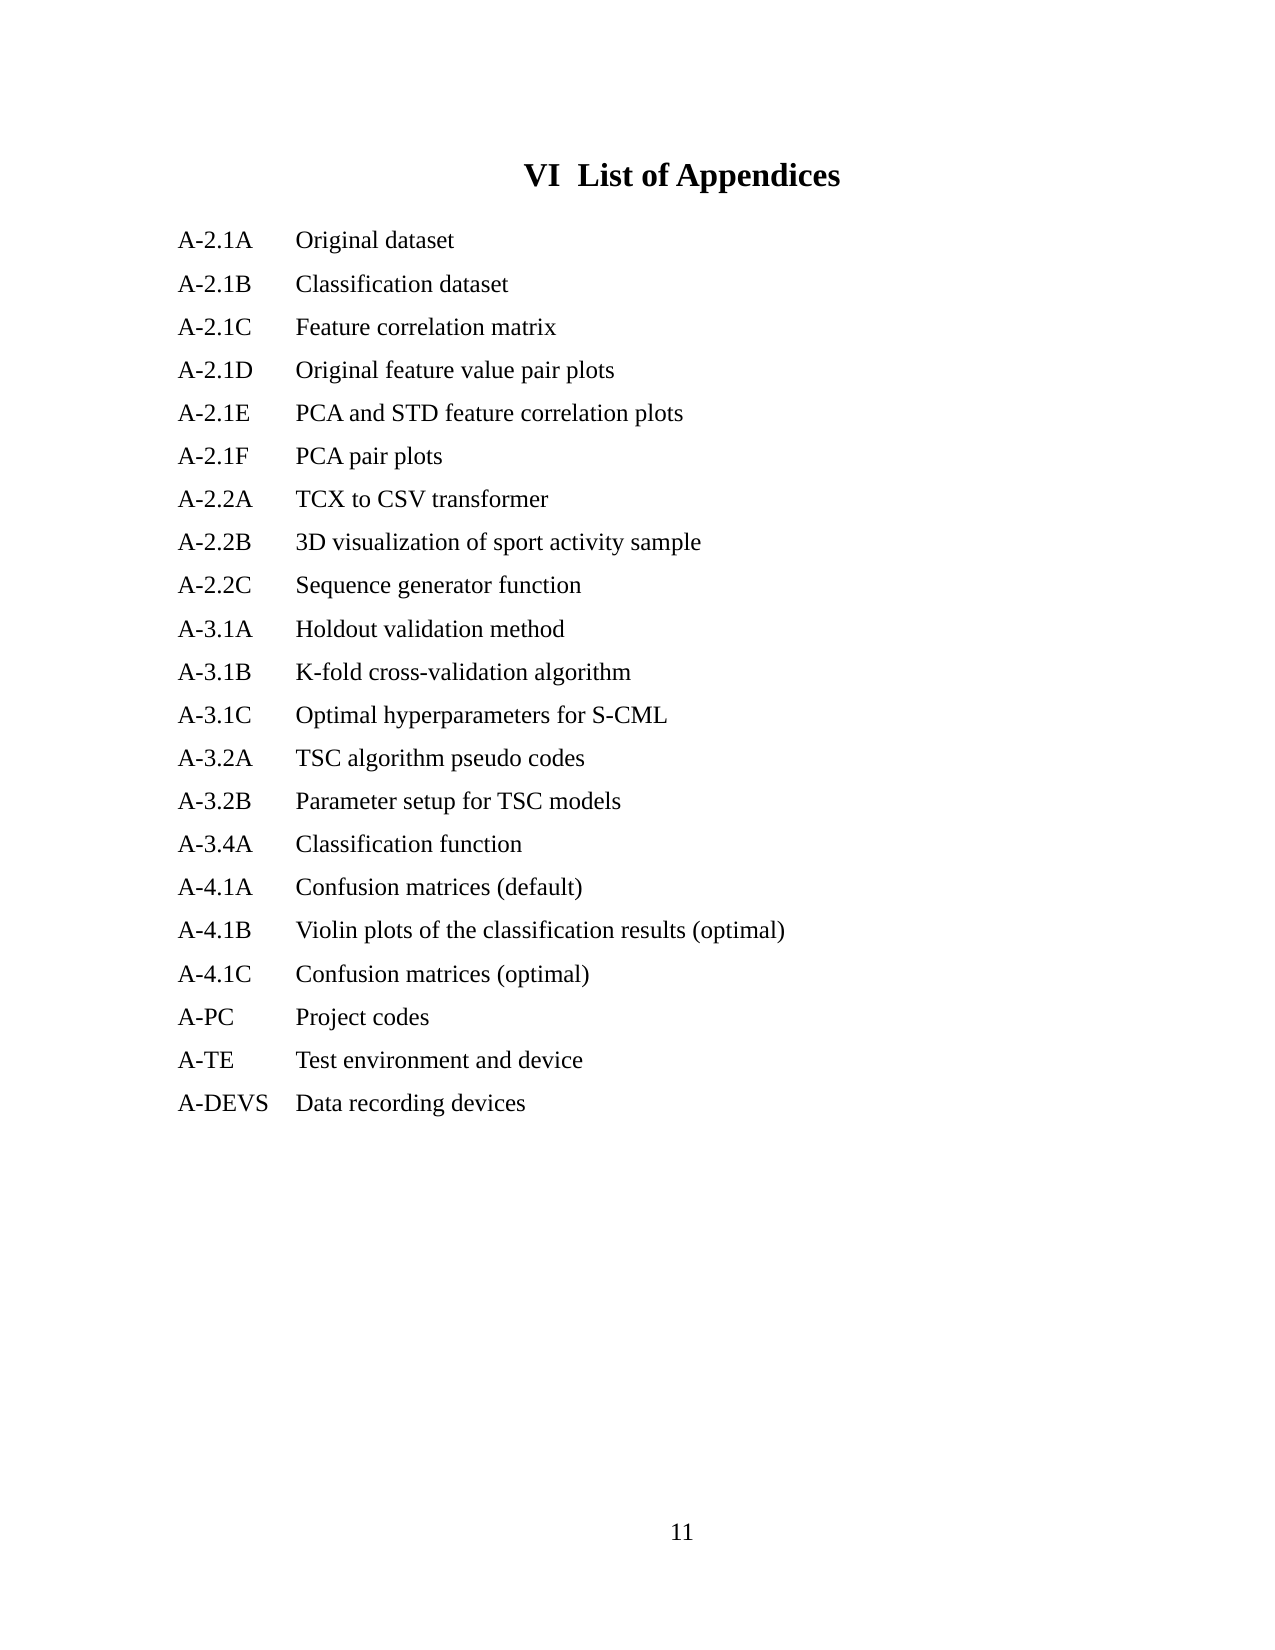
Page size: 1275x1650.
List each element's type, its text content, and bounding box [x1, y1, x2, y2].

text A-DEVS Data recording devices [177, 1088, 1186, 1117]
text A-2.1C Feature correlation matrix [177, 312, 1186, 341]
text A-TE Test environment and device [177, 1045, 1186, 1074]
text A-2.1E PCA and STD feature correlation plots [177, 398, 1186, 427]
text A-4.1A Confusion matrices (default) [177, 872, 1186, 901]
text A-3.1C Optimal hyperparameters for S-CML [177, 700, 1186, 729]
text A-2.1F PCA pair plots [177, 441, 1186, 470]
text A-2.1B Classification dataset [177, 269, 1186, 297]
text A-3.4A Classification function [177, 829, 1186, 858]
text A-3.2A TSC algorithm pseudo codes [177, 743, 1186, 772]
text A-3.2B Parameter setup for TSC models [177, 786, 1186, 815]
text A-4.1C Confusion matrices (optimal) [177, 959, 1186, 987]
text A-3.1A Holdout validation method [177, 614, 1186, 642]
text A-2.2C Sequence generator function [177, 571, 1186, 599]
text A-4.1B Violin plots of the classification results (optimal) [177, 916, 1186, 944]
text A-3.1B K-fold cross-validation algorithm [177, 657, 1186, 686]
text A-2.1D Original feature value pair plots [177, 355, 1186, 384]
text A-2.1A Original dataset [177, 226, 1186, 254]
text A-2.2B 3D visualization of sport activity sample [177, 527, 1186, 556]
text A-PC Project codes [177, 1002, 1186, 1031]
text A-2.2A TCX to CSV transformer [177, 484, 1186, 513]
subtitle List of Appendices [177, 156, 1186, 194]
